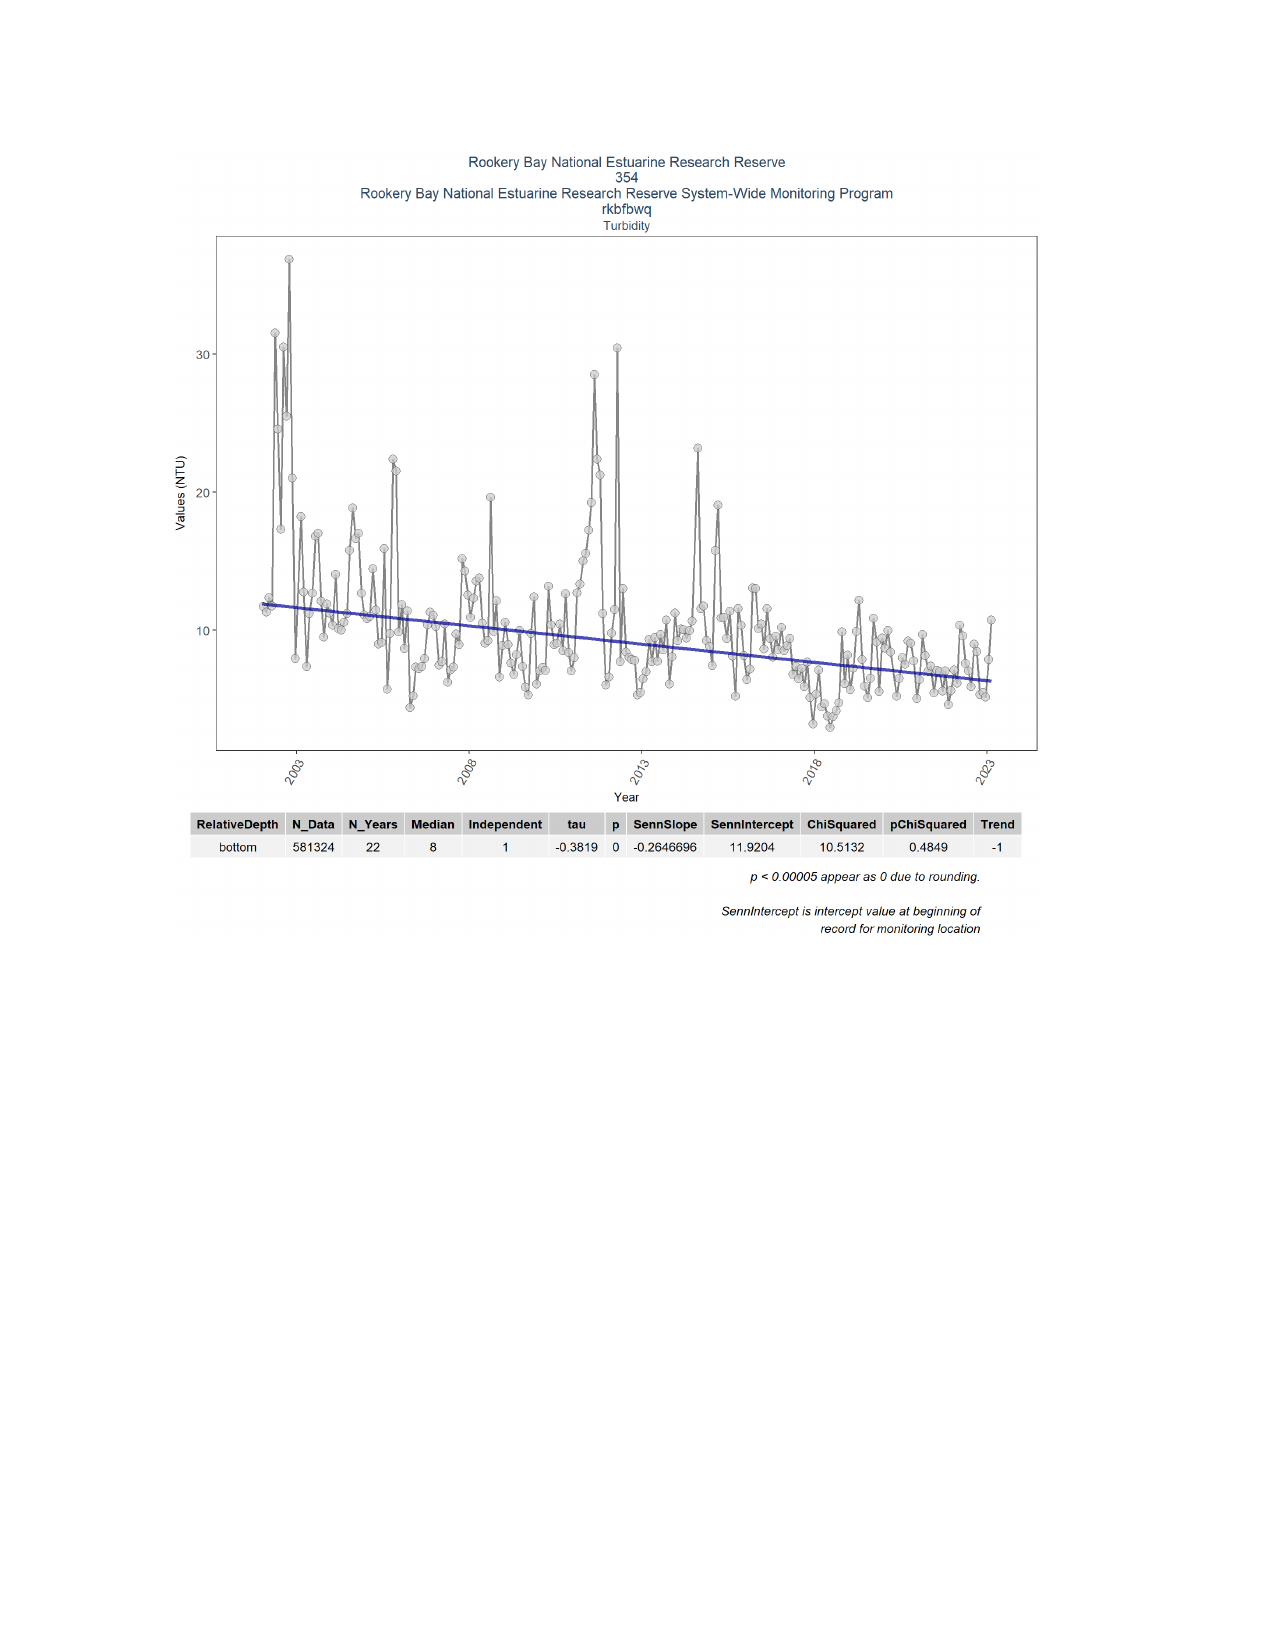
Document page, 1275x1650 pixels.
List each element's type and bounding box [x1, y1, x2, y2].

picture [168, 150, 1044, 938]
